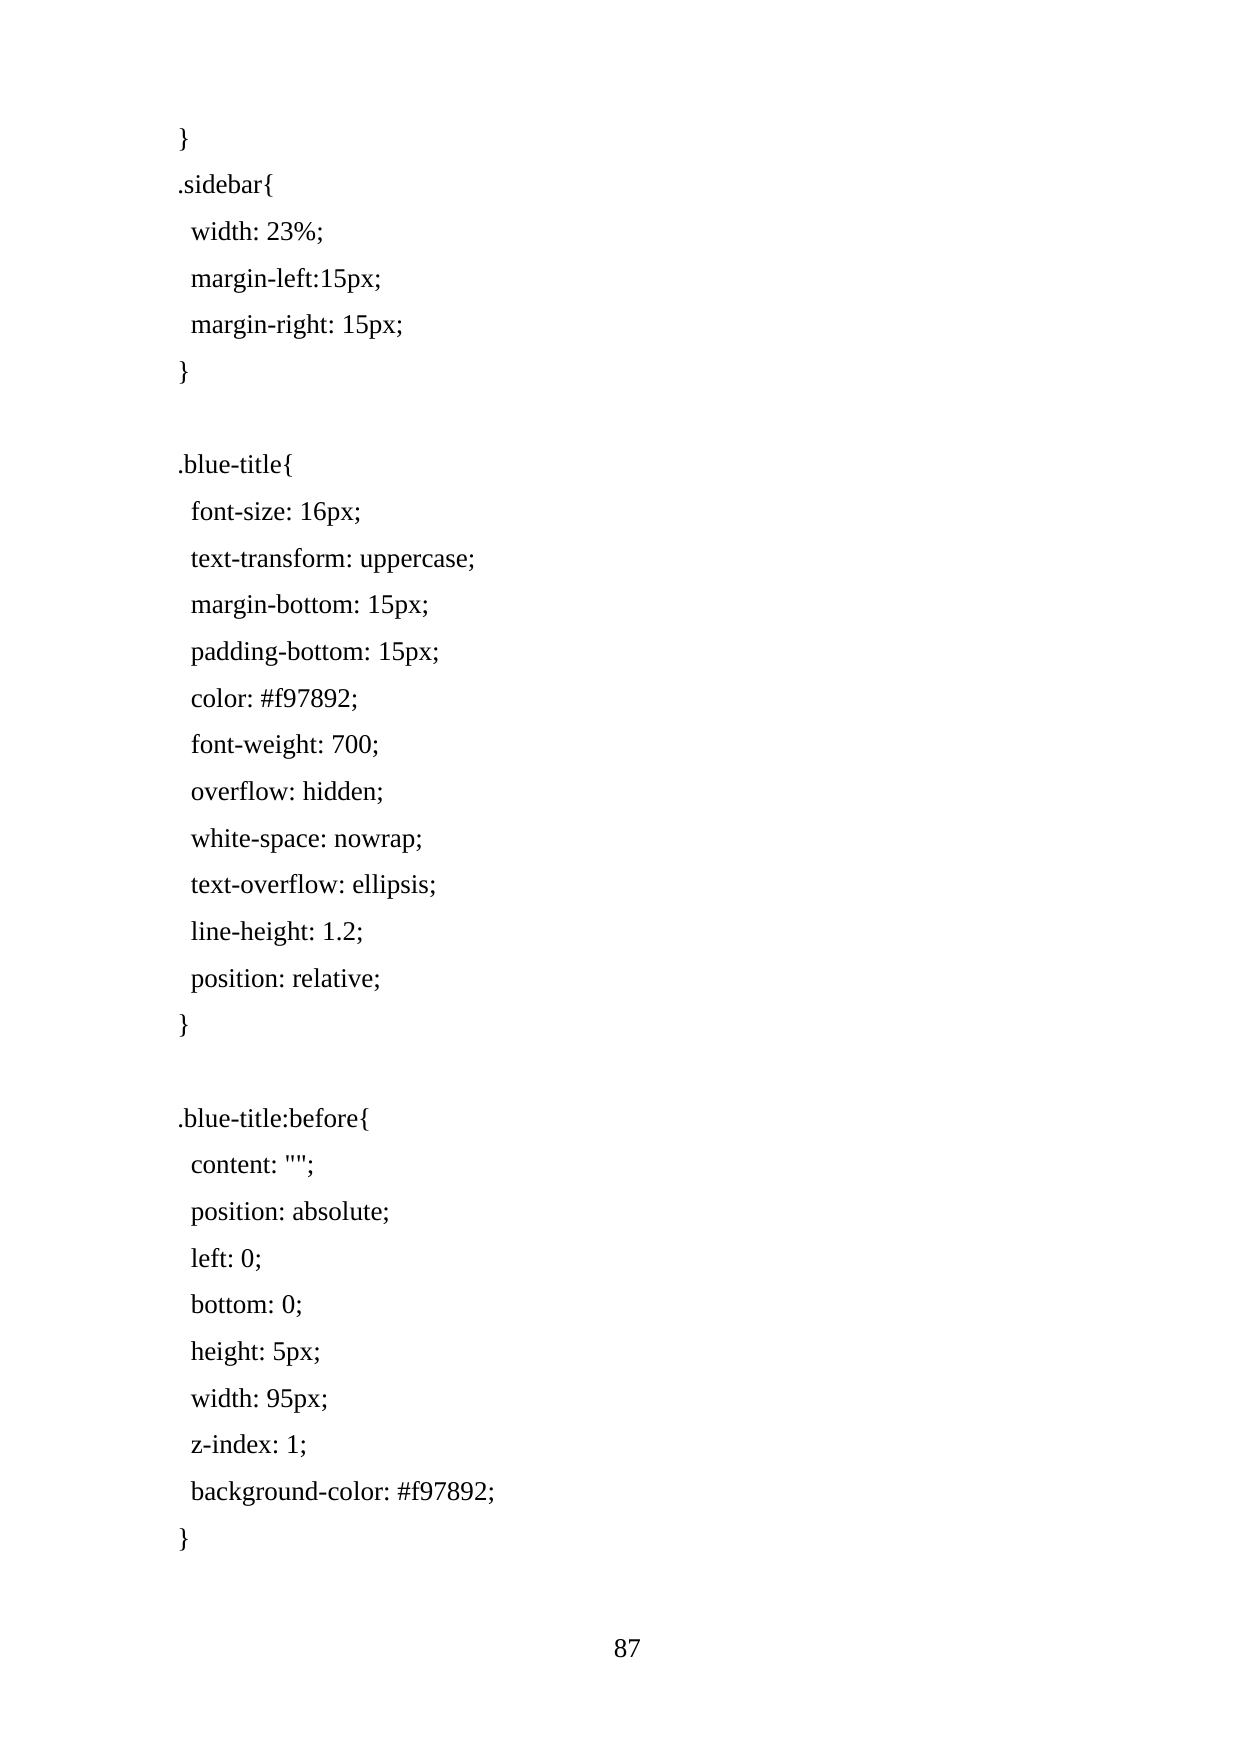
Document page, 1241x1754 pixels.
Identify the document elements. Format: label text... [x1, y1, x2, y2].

text } [177, 122, 1122, 153]
text } [177, 1008, 1122, 1039]
text margin-bottom: 15px; [177, 588, 1122, 619]
text overflow: hidden; [177, 775, 1122, 806]
text } [177, 355, 1122, 386]
text z-index: 1; [177, 1428, 1122, 1459]
text width: 23%; [177, 215, 1122, 246]
text left: 0; [177, 1242, 1122, 1273]
text text-overflow: ellipsis; [177, 868, 1122, 899]
text height: 5px; [177, 1335, 1122, 1366]
text text-transform: uppercase; [177, 542, 1122, 573]
text font-size: 16px; [177, 495, 1122, 526]
text margin-right: 15px; [177, 308, 1122, 339]
text .sidebar{ [177, 168, 1122, 199]
text .blue-title{ [177, 448, 1122, 479]
text margin-left:15px; [177, 262, 1122, 293]
text content: ""; [177, 1148, 1122, 1179]
text font-weight: 700; [177, 728, 1122, 759]
text background-color: #f97892; [177, 1475, 1122, 1506]
text width: 95px; [177, 1382, 1122, 1413]
text bottom: 0; [177, 1288, 1122, 1319]
text line-height: 1.2; [177, 915, 1122, 946]
text color: #f97892; [177, 682, 1122, 713]
text .blue-title:before{ [177, 1102, 1122, 1133]
text padding-bottom: 15px; [177, 635, 1122, 666]
text position: absolute; [177, 1195, 1122, 1226]
text } [177, 1522, 1122, 1553]
text white-space: nowrap; [177, 822, 1122, 853]
text position: relative; [177, 962, 1122, 993]
